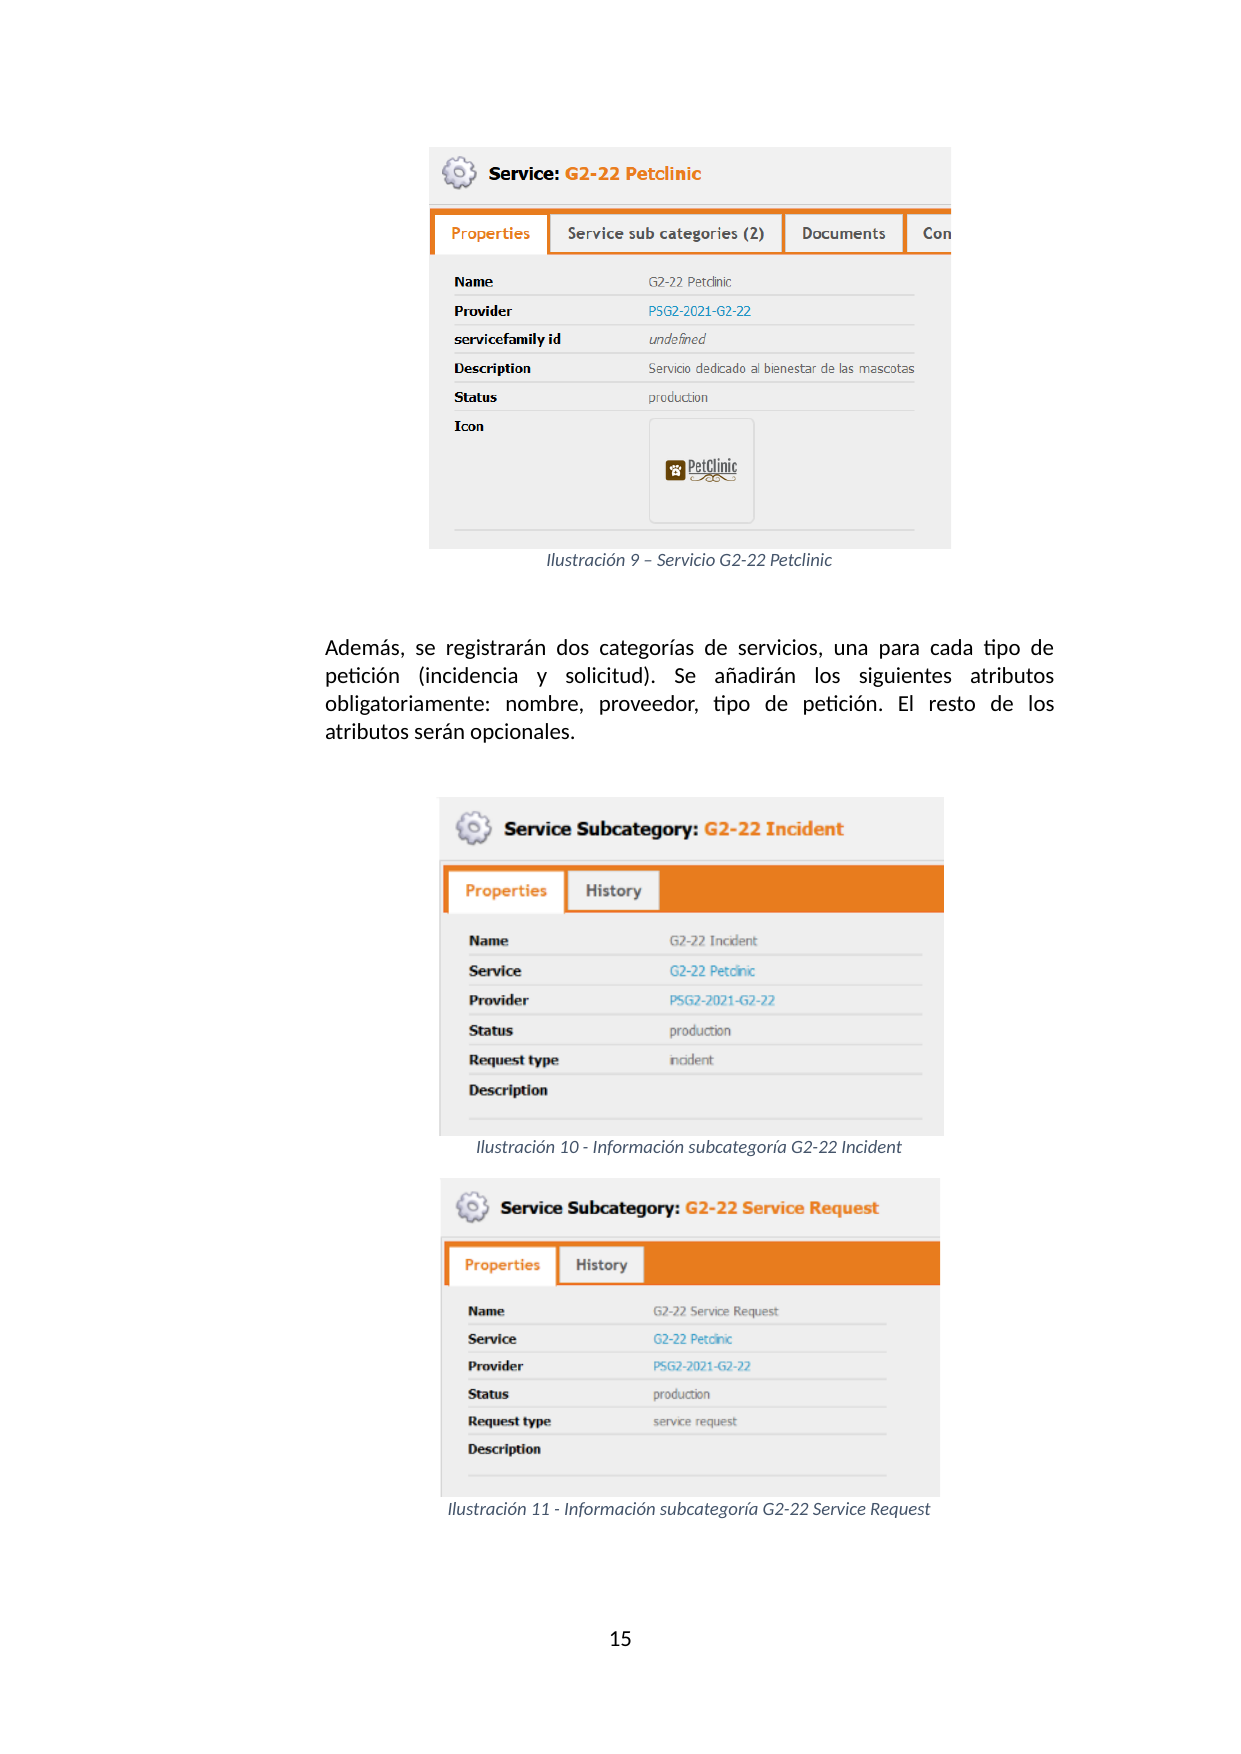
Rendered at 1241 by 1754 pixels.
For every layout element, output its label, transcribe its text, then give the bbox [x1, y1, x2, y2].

text Ilustración 10 - Información subcategoría G2-22 Incident [258, 1135, 1056, 1158]
picture [436, 797, 944, 1136]
text Ilustración 11 - Información subcategoría G2-22 Service Request [258, 1497, 1056, 1520]
picture [429, 147, 952, 549]
text Además, se registrarán dos categorías de servicios, una para cada tipo de petición (incidencia y solicitud). Se añadirán los siguientes atributos obligatoriamente: nombre, proveedor, tipo de petición. El resto de los atributos serán opcionales. [325, 633, 1056, 745]
text Ilustración 9 – Servicio G2-22 Petclinic [258, 548, 1056, 571]
picture [439, 1178, 941, 1497]
